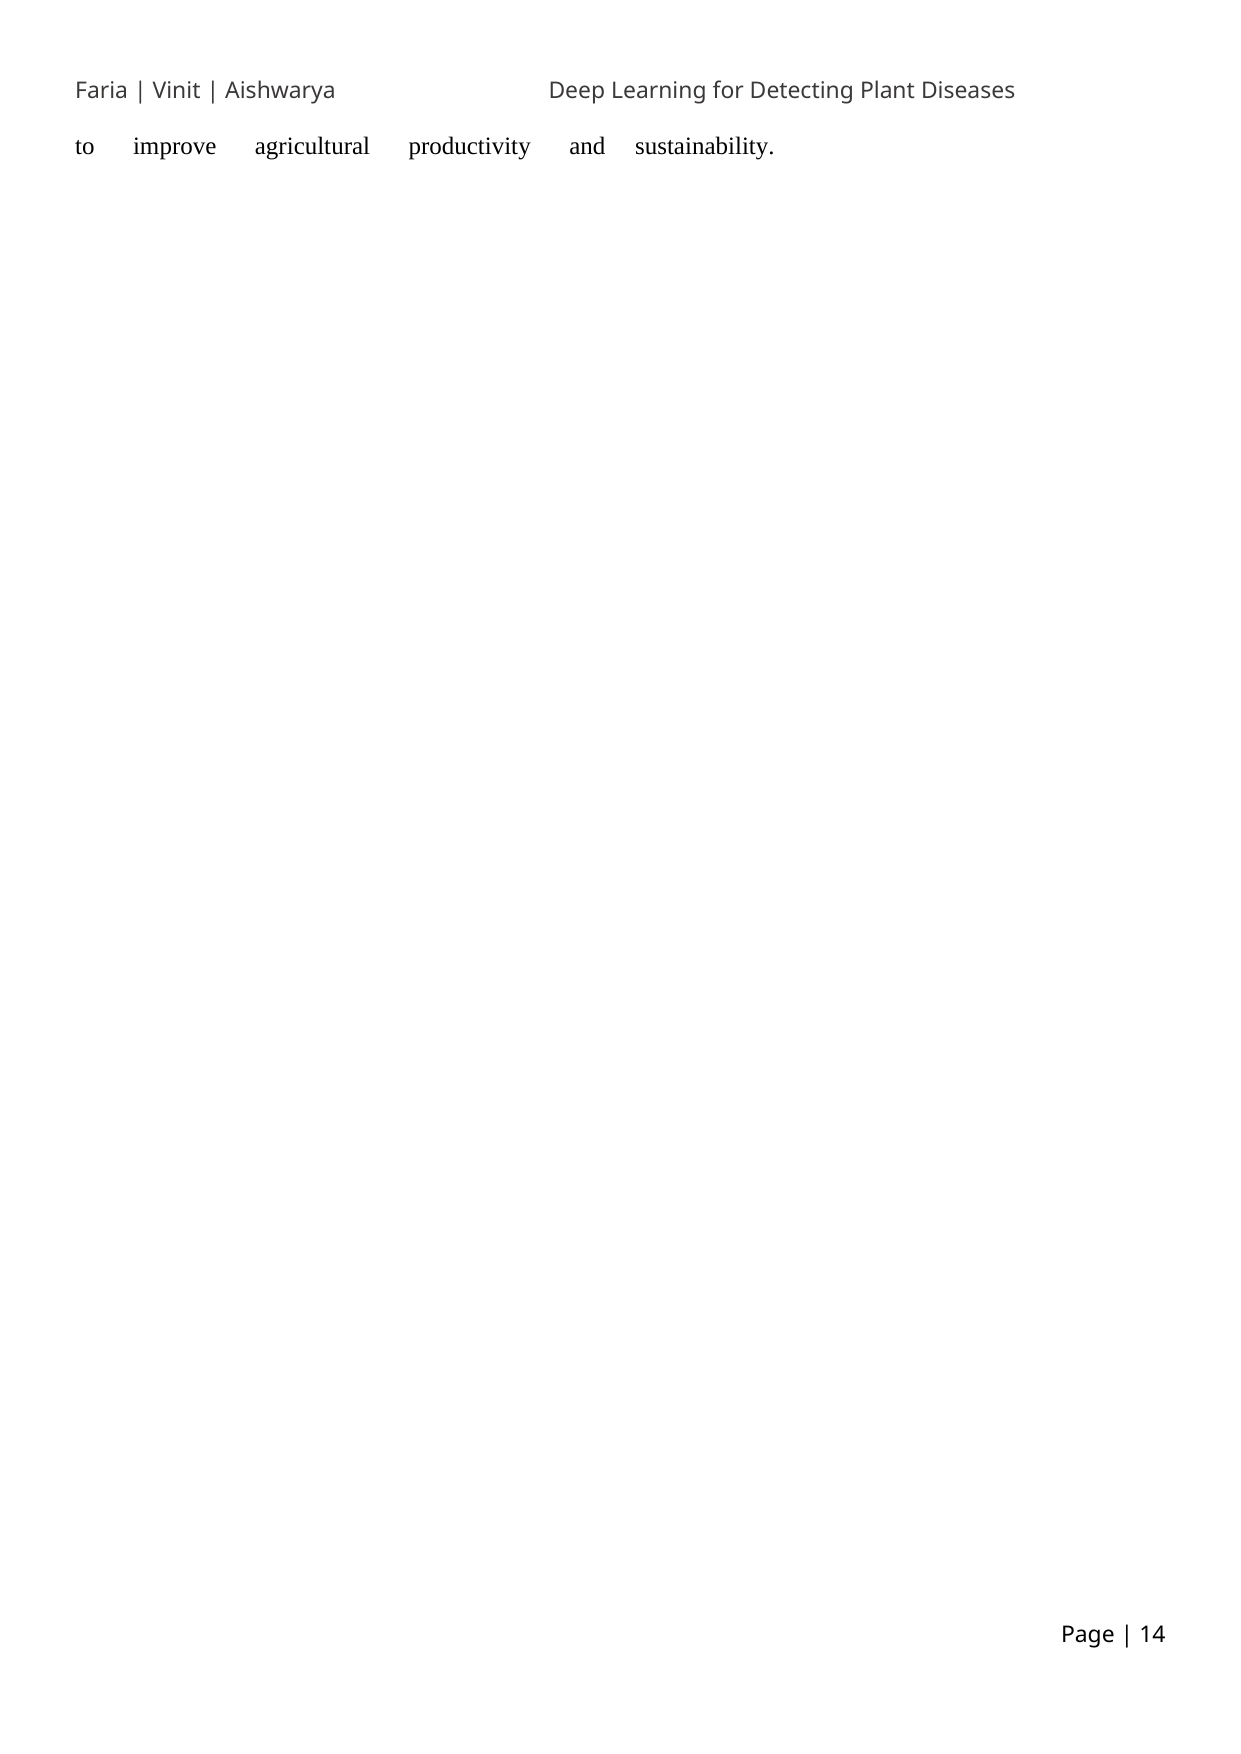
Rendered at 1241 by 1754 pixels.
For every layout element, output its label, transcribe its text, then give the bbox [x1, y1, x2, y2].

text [635, 131, 1165, 160]
